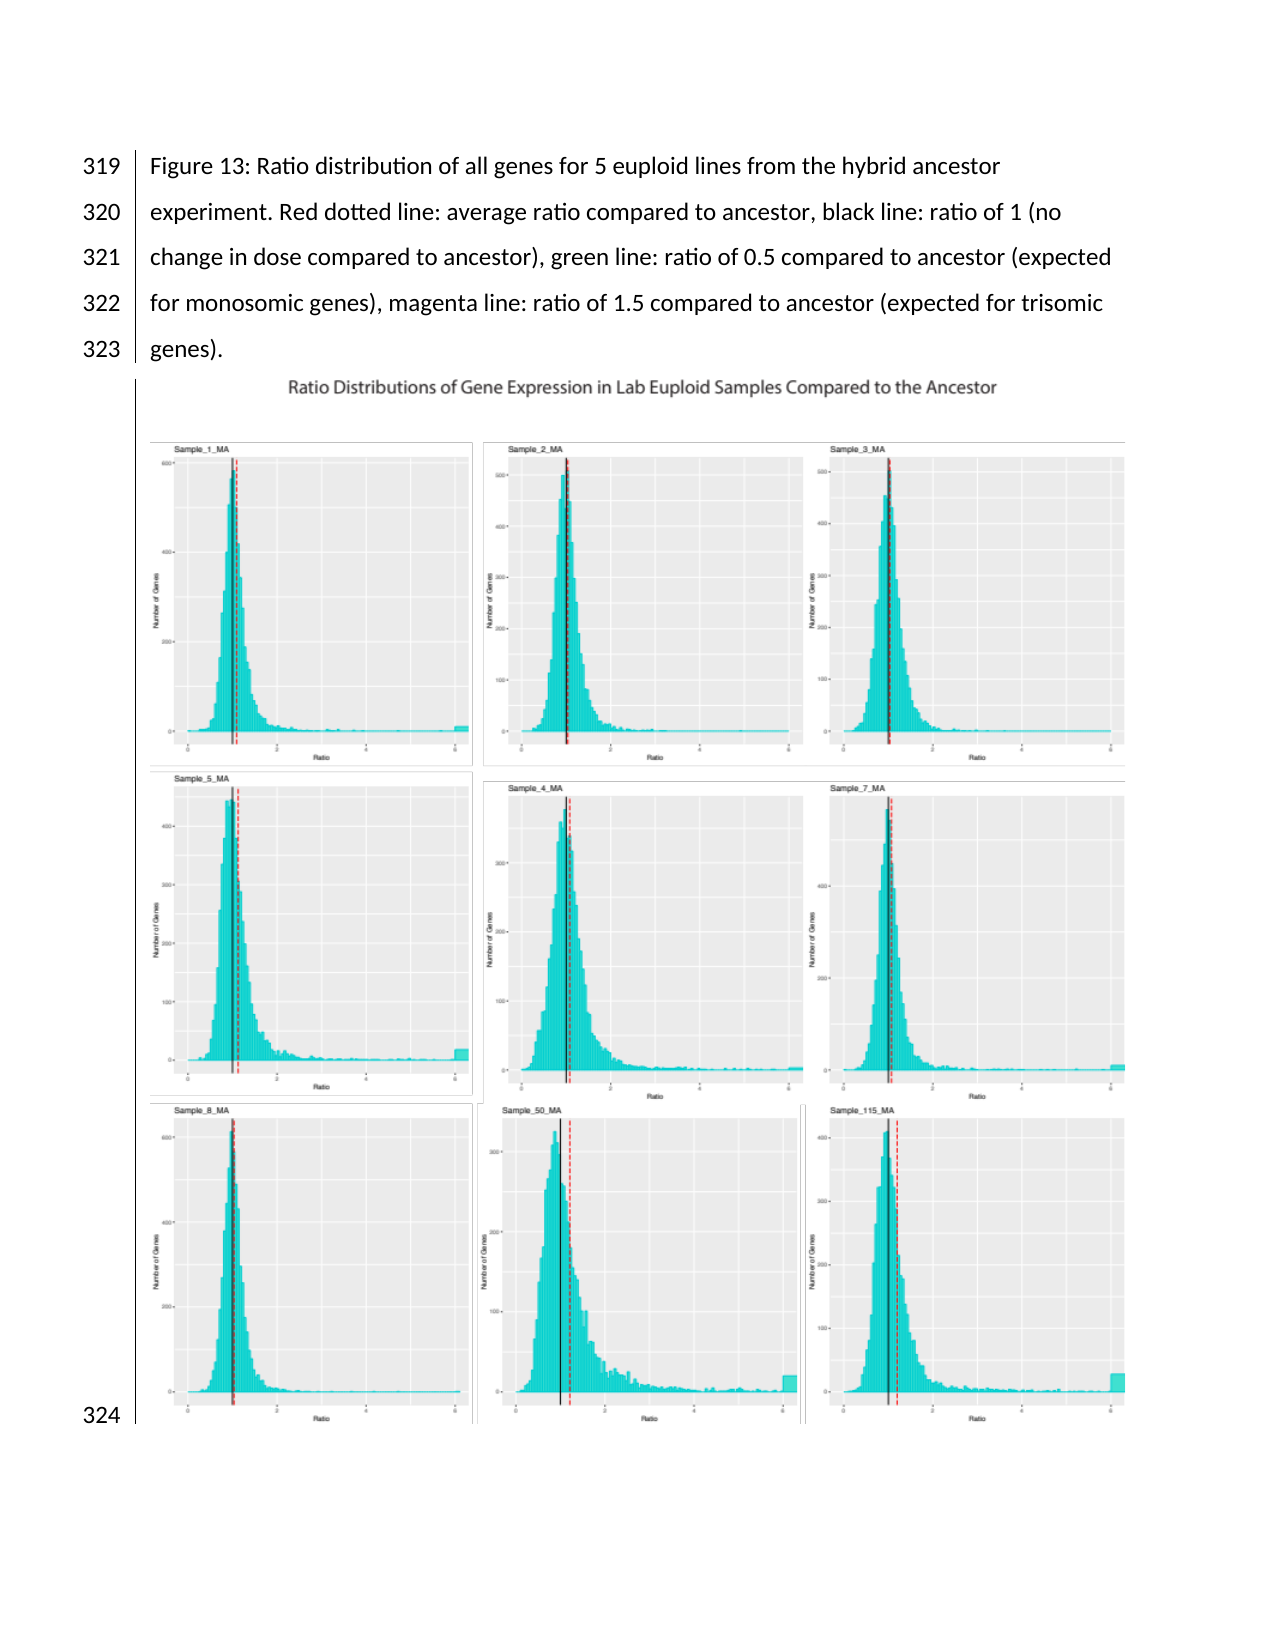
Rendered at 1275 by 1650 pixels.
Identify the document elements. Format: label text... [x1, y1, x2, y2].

text Figure 13: Ratio distribution of all genes for 5 euploid lines from the hybrid ancestor experiment. Red dotted line: average ratio compared to ancestor, black line: ratio of 1 (no change in dose compared to ancestor), green line: ratio of 0.5 compared to ancestor (expected for monosomic genes), magenta line: ratio of 1.5 compared to ancestor (expected for trisomic genes). [150, 150, 1125, 363]
